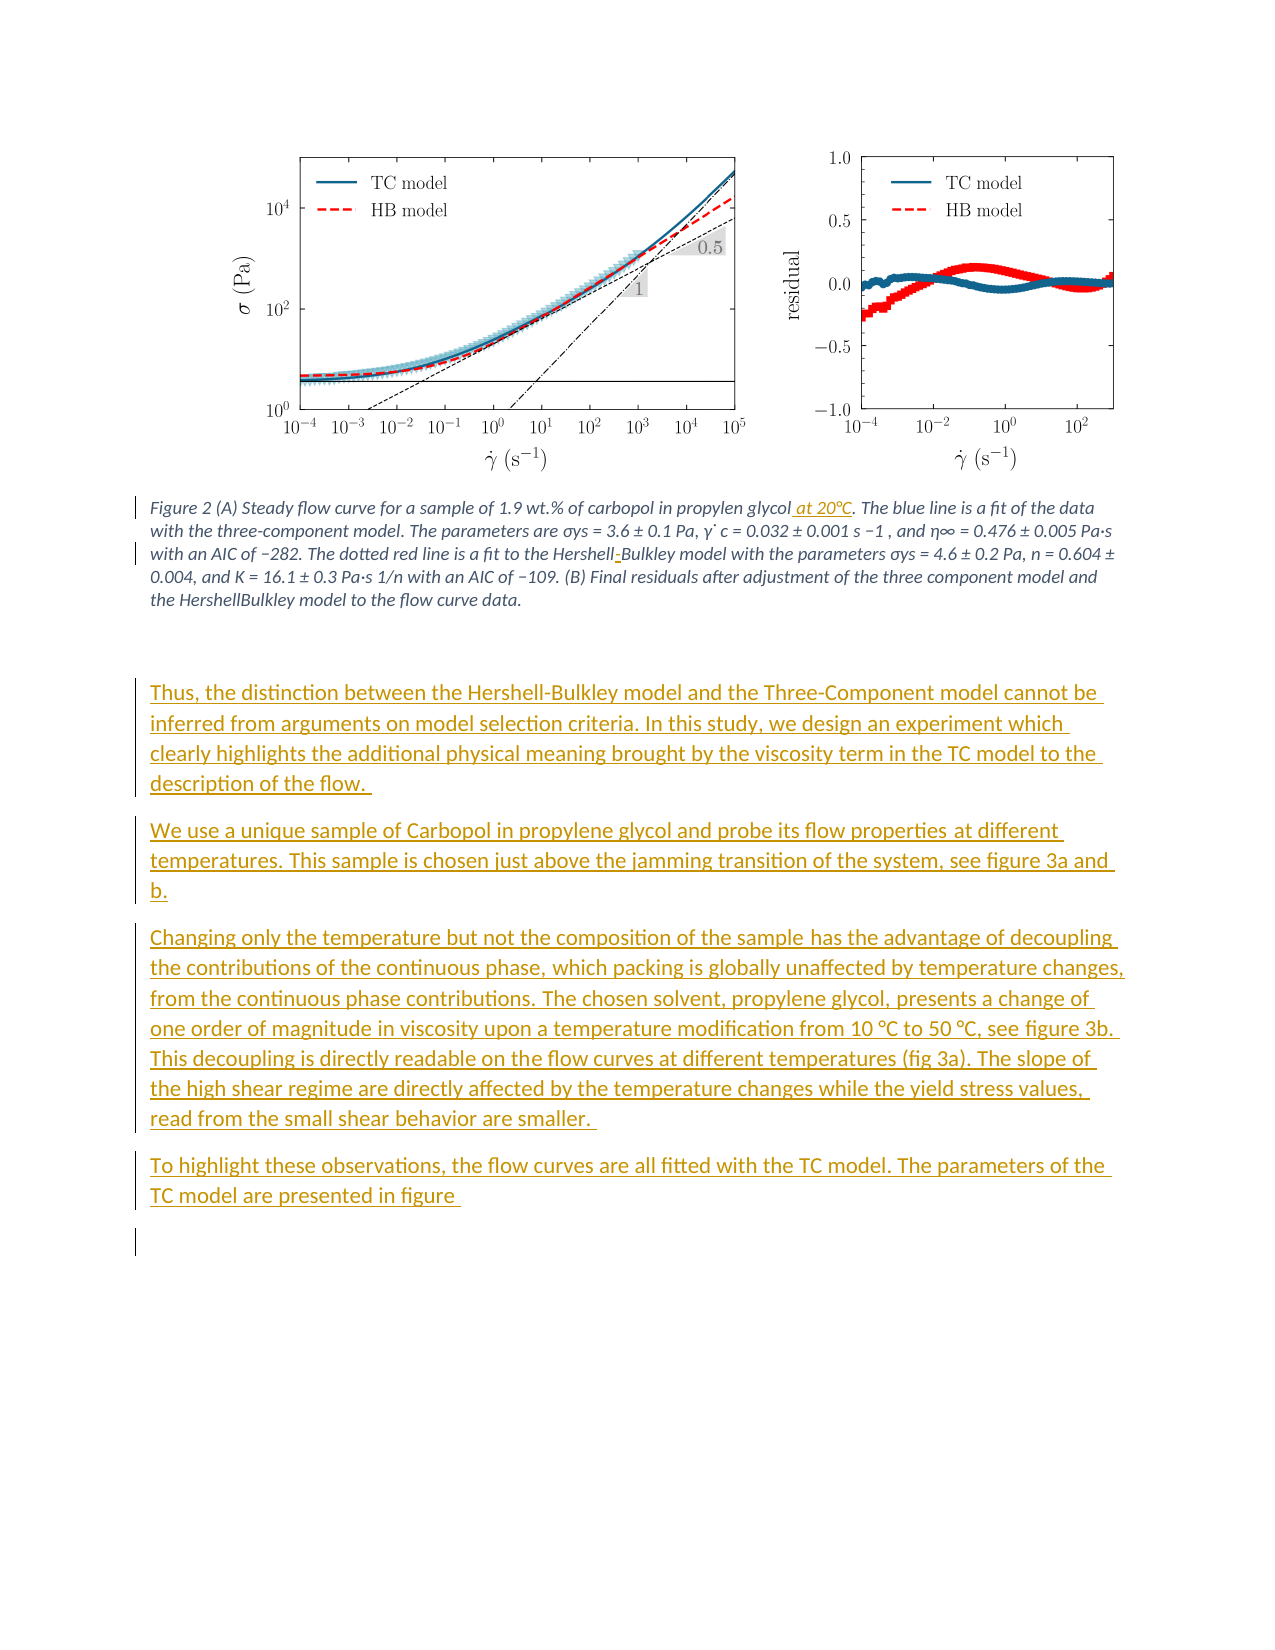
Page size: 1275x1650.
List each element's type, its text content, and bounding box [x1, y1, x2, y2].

text Figure 2 (A) Steady flow curve for a sample of 1.9 wt.% of carbopol in propylen glycol. The blue line is a fit of the data with the three-component model. The parameters are σys = 3.6 ± 0.1 Pa, γ˙ c = 0.032 ± 0.001 s −1 , and η∞ = 0.476 ± 0.005 Pa·s with an AIC of −282. The dotted red line is a fit to the HershellBulkley model with the parameters σys = 4.6 ± 0.2 Pa, n = 0.604 ± 0.004, and K = 16.1 ± 0.3 Pa·s 1/n with an AIC of −109. (B) Final residuals after adjustment of the three component model and the HershellBulkley model to the flow curve data. [150, 496, 1125, 611]
picture [150, 150, 1125, 478]
